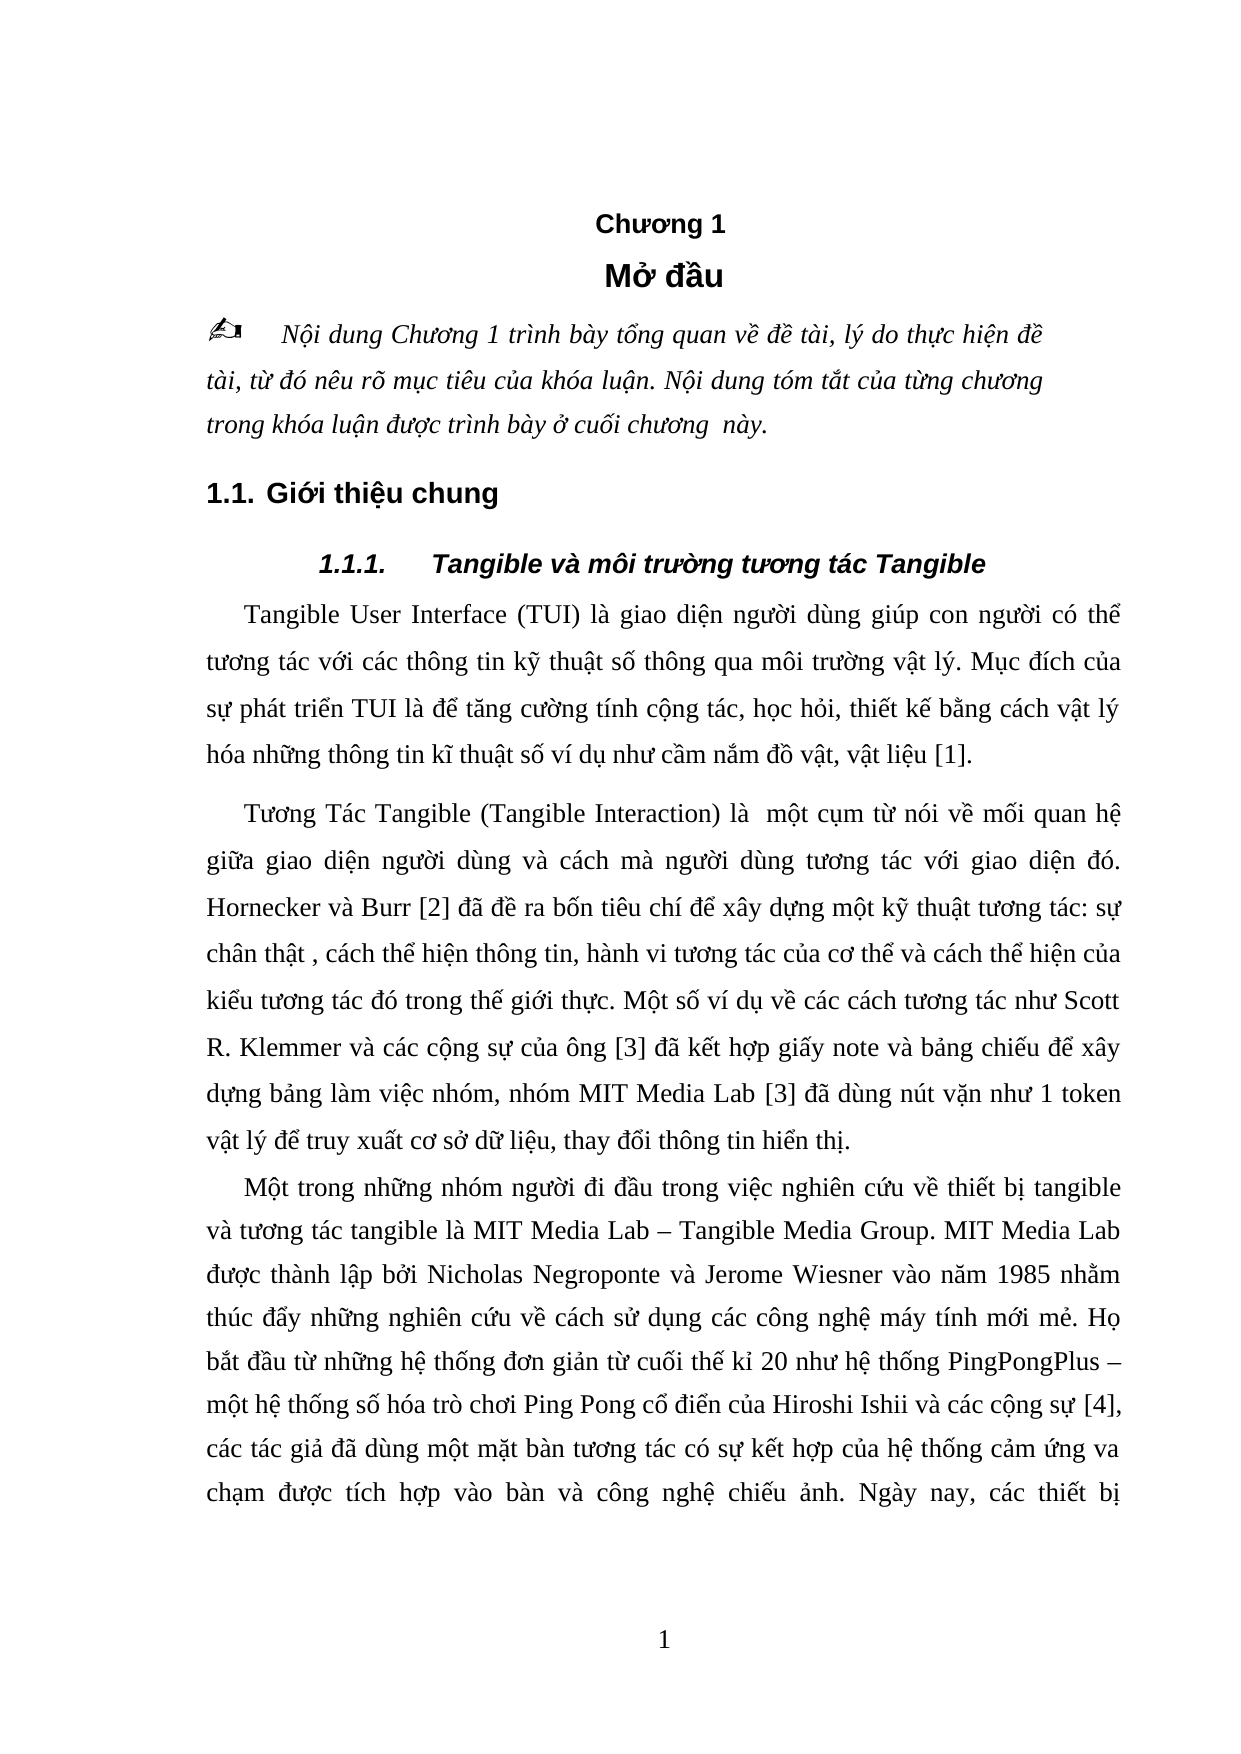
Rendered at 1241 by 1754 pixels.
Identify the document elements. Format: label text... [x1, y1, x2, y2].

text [206, 1171, 1122, 1507]
subtitle Tangible và môi trường tương tác Tangible [281, 548, 1122, 579]
text Tangible User Interface (TUI) là giao diện người dùng giúp con người có thể tương tác với các thông tin kỹ thuật số thông qua môi trường vật lý. Mục đích của sự phát triển TUI là để tăng cường tính cộng tác, học hỏi, thiết kế bằng cách vật lý hóa những thông tin kĩ thuật số ví dụ như cầm nắm đồ vật, vật liệu [1]. [206, 598, 1122, 769]
subtitle Mở đầu [206, 202, 1122, 294]
subtitle Giới thiệu chung [206, 476, 1122, 510]
text Nội dung Chương 1 trình bày tổng quan về đề tài, lý do thực hiện đề tài, từ đó nêu rõ mục tiêu của khóa luận. Nội dung tóm tắt của từng chương trong khóa luận được trình bày ở cuối chương này. [206, 316, 1047, 439]
text Tương Tác Tangible (Tangible Interaction) là một cụm từ nói về mối quan hệ giữa giao diện người dùng và cách mà người dùng tương tác với giao diện đó. Hornecker và Burr [2] đã đề ra bốn tiêu chí để xây dựng một kỹ thuật tương tác: sự chân thật , cách thể hiện thông tin, hành vi tương tác của cơ thể và cách thể hiện của kiểu tương tác đó trong thế giới thực. Một số ví dụ về các cách tương tác như Scott R. Klemmer và các cộng sự của ông [3] đã kết hợp giấy note và bảng chiếu để xây dựng bảng làm việc nhóm, nhóm MIT Media Lab [3] đã dùng nút vặn như 1 token vật lý để truy xuất cơ sở dữ liệu, thay đổi thông tin hiển thị. [206, 797, 1122, 1155]
